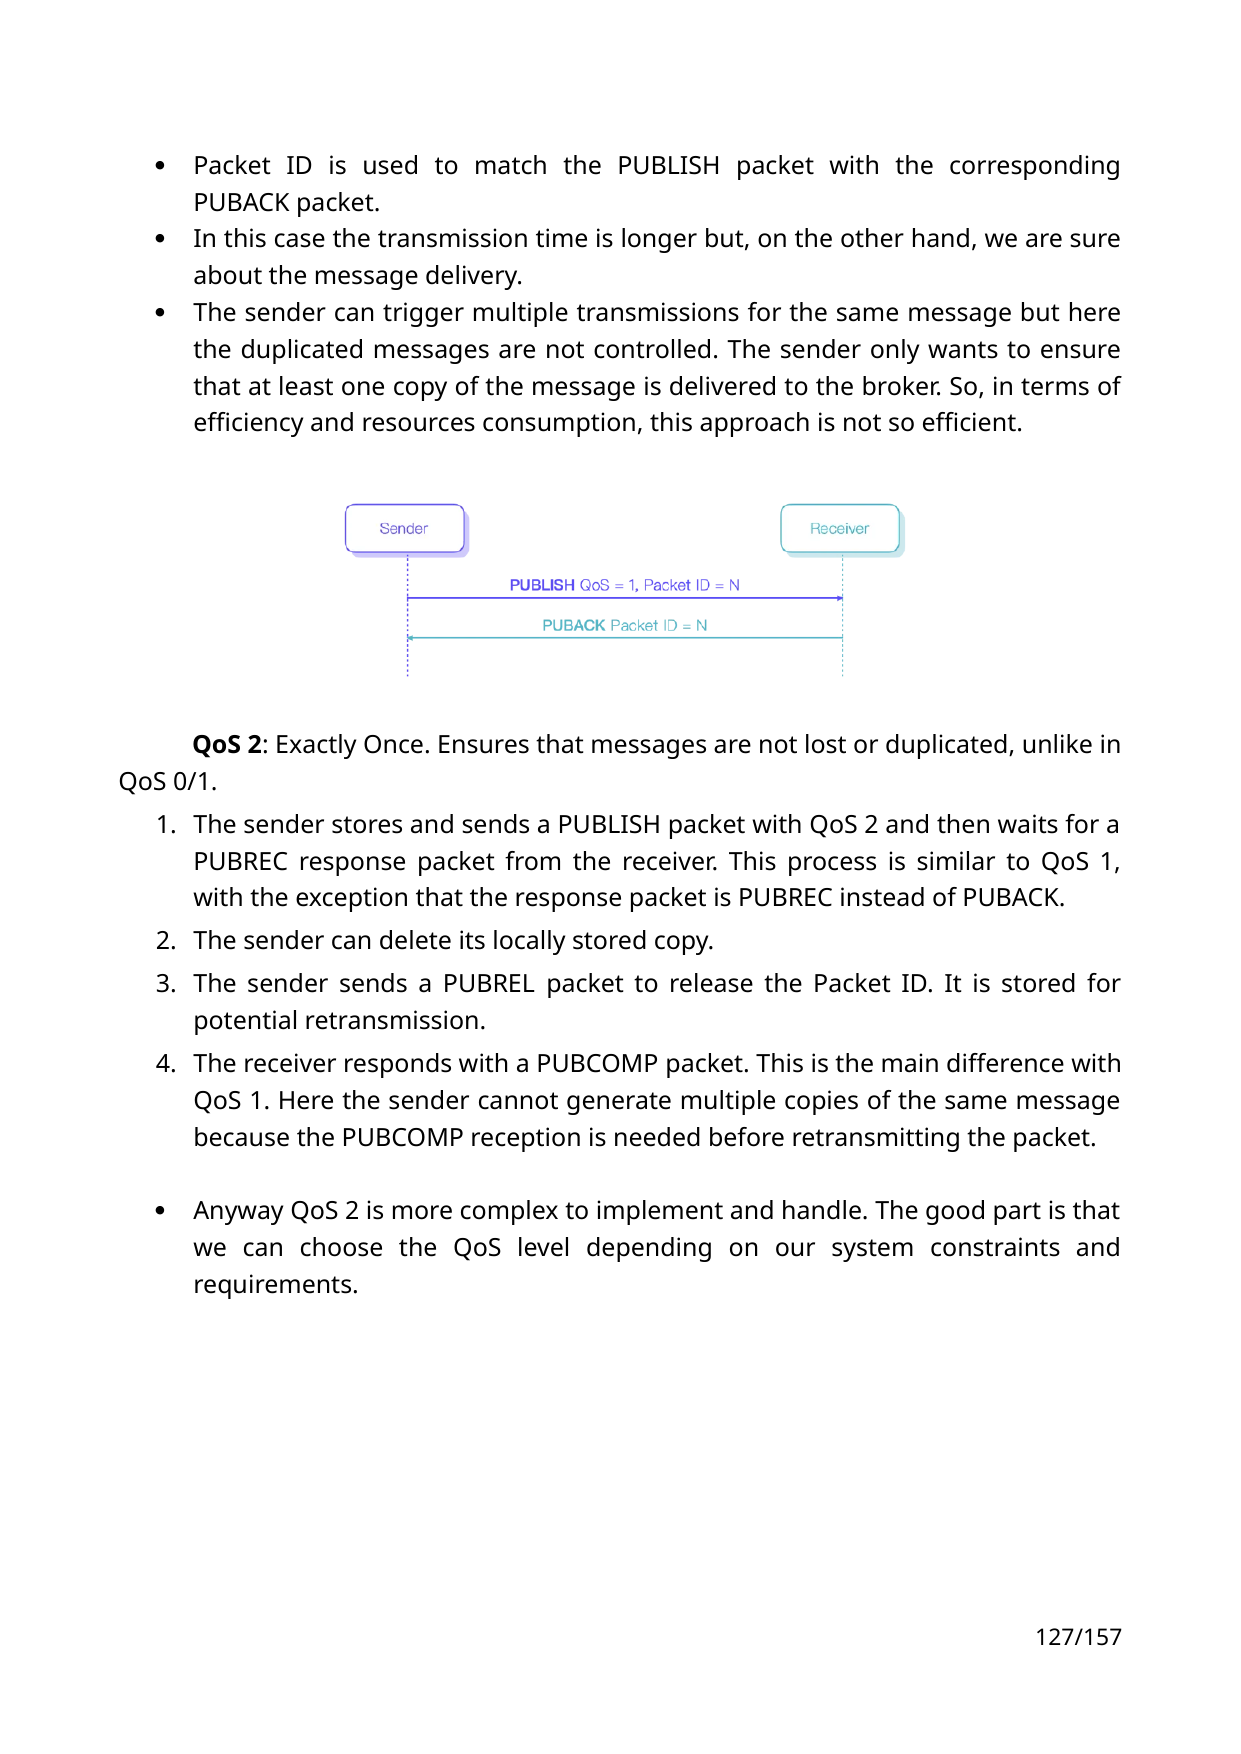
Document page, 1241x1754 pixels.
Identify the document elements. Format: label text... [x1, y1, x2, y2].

list The sender can delete its locally stored copy. [156, 923, 1122, 957]
list The sender stores and sends a PUBLISH packet with QoS 2 and then waits for a PUBREC response packet from the receiver. This process is similar to QoS 1, with the exception that the response packet is PUBREC instead of PUBACK. [156, 806, 1122, 914]
list The sender sends a PUBREL packet to release the Packet ID. It is stored for potential retransmission. [156, 966, 1122, 1037]
picture [325, 478, 915, 688]
list QoS 2: Exactly Once. Ensures that messages are not lost or duplicated, unlike in QoS 0/1. [118, 727, 1122, 797]
list In this case the transmission time is longer but, on the other hand, we are sure about the message delivery. [156, 221, 1122, 292]
list Anyway QoS 2 is more complex to implement and handle. The good part is that we can choose the QoS level depending on our system constraints and requirements. [156, 1193, 1122, 1300]
list Packet ID is used to match the PUBLISH packet with the corresponding PUBACK packet. [156, 148, 1122, 218]
list The receiver responds with a PUBCOMP packet. This is the main difference with QoS 1. Here the sender cannot generate multiple copies of the same message because the PUBCOMP reception is needed before retransmitting the packet. [156, 1046, 1122, 1153]
list The sender can trigger multiple transmissions for the same message but here the duplicated messages are not controlled. The sender only wants to ensure that at least one copy of the message is delivered to the broker. So, in terms of efficiency and resources consumption, this approach is not so efficient. [156, 295, 1122, 439]
